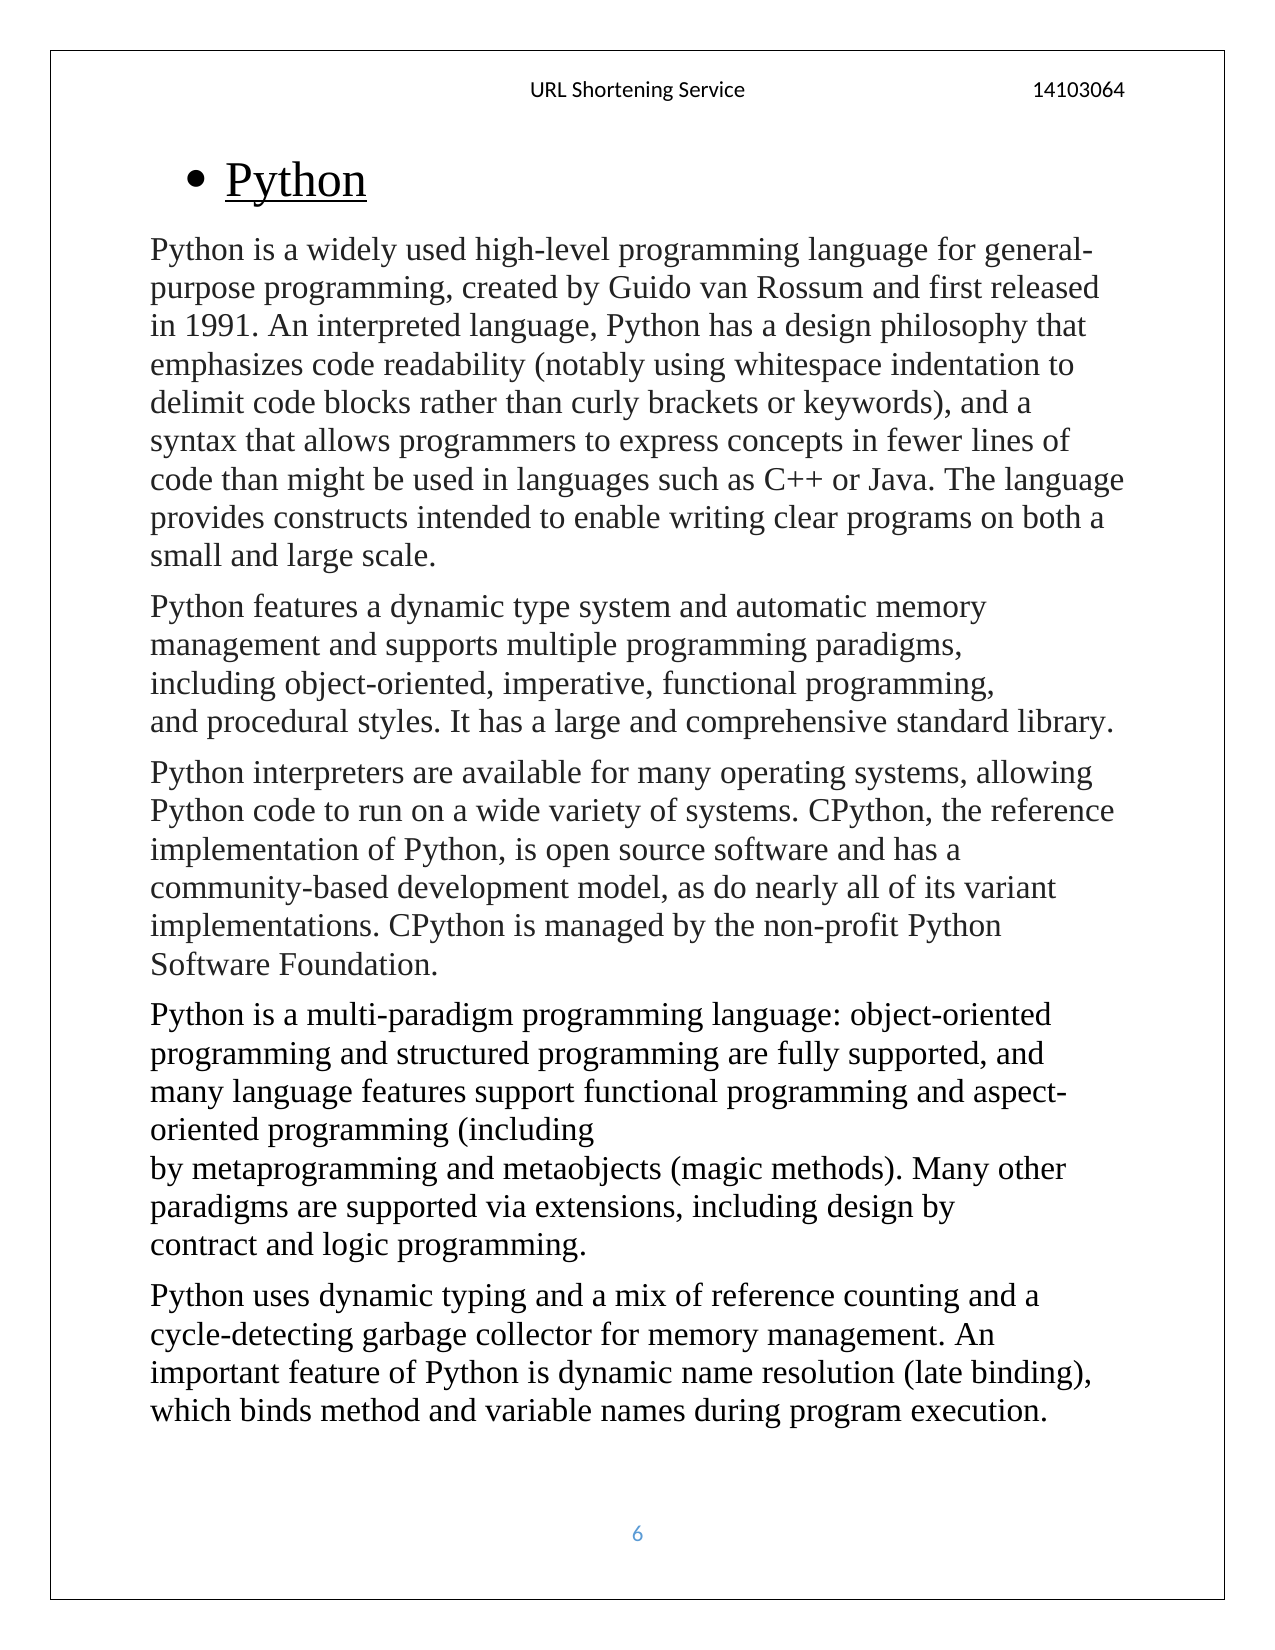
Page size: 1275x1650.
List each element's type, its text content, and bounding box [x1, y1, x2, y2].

text Python features a dynamic type system and automatic memory management and supports multiple programming paradigms, including object-oriented, imperative, functional programming, and procedural styles. It has a large and comprehensive standard library. [150, 586, 1125, 739]
list Python [187, 150, 1125, 207]
text Python uses dynamic typing and a mix of reference counting and a cycle-detecting garbage collector for memory management. An important feature of Python is dynamic name resolution (late binding), which binds method and variable names during program execution. [150, 1275, 1125, 1429]
text Python is a widely used high-level programming language for general-purpose programming, created by Guido van Rossum and first released in 1991. An interpreted language, Python has a design philosophy that emphasizes code readability (notably using whitespace indentation to delimit code blocks rather than curly brackets or keywords), and a syntax that allows programmers to express concepts in fewer lines of code than might be used in languages such as C++ or Java. The language provides constructs intended to enable writing clear programs on both a small and large scale. [150, 229, 1125, 574]
text Python is a multi-paradigm programming language: object-oriented programming and structured programming are fully supported, and many language features support functional programming and aspect-oriented programming (including by metaprogramming and metaobjects (magic methods). Many other paradigms are supported via extensions, including design by contract and logic programming. [150, 994, 1125, 1263]
text Python interpreters are available for many operating systems, allowing Python code to run on a wide variety of systems. CPython, the reference implementation of Python, is open source software and has a community-based development model, as do nearly all of its variant implementations. CPython is managed by the non-profit Python Software Foundation. [150, 752, 1125, 982]
